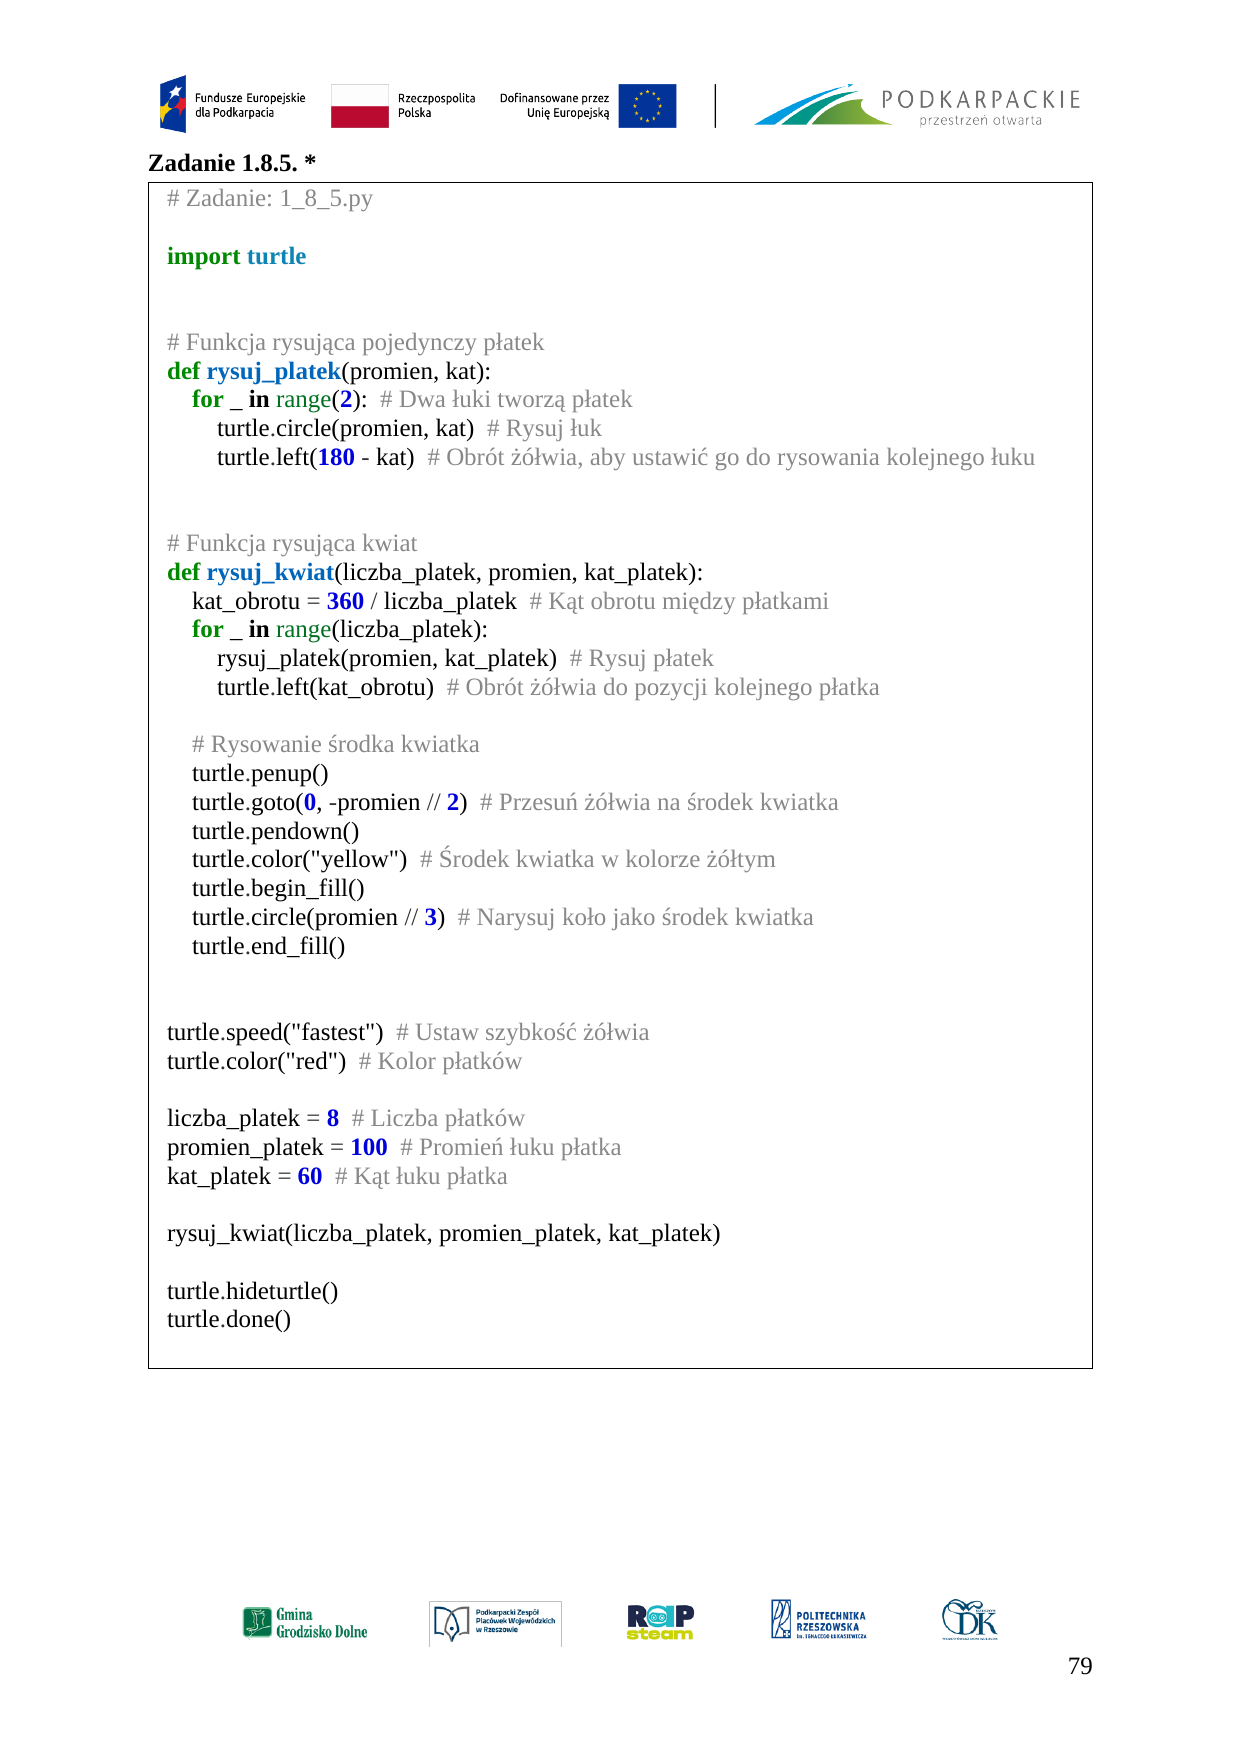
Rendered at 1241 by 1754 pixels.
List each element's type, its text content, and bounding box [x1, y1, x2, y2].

picture [147, 60, 1093, 148]
picture [242, 1585, 998, 1652]
text Zadanie 1.8.5. * [148, 148, 1092, 176]
table_header [149, 183, 1092, 1368]
